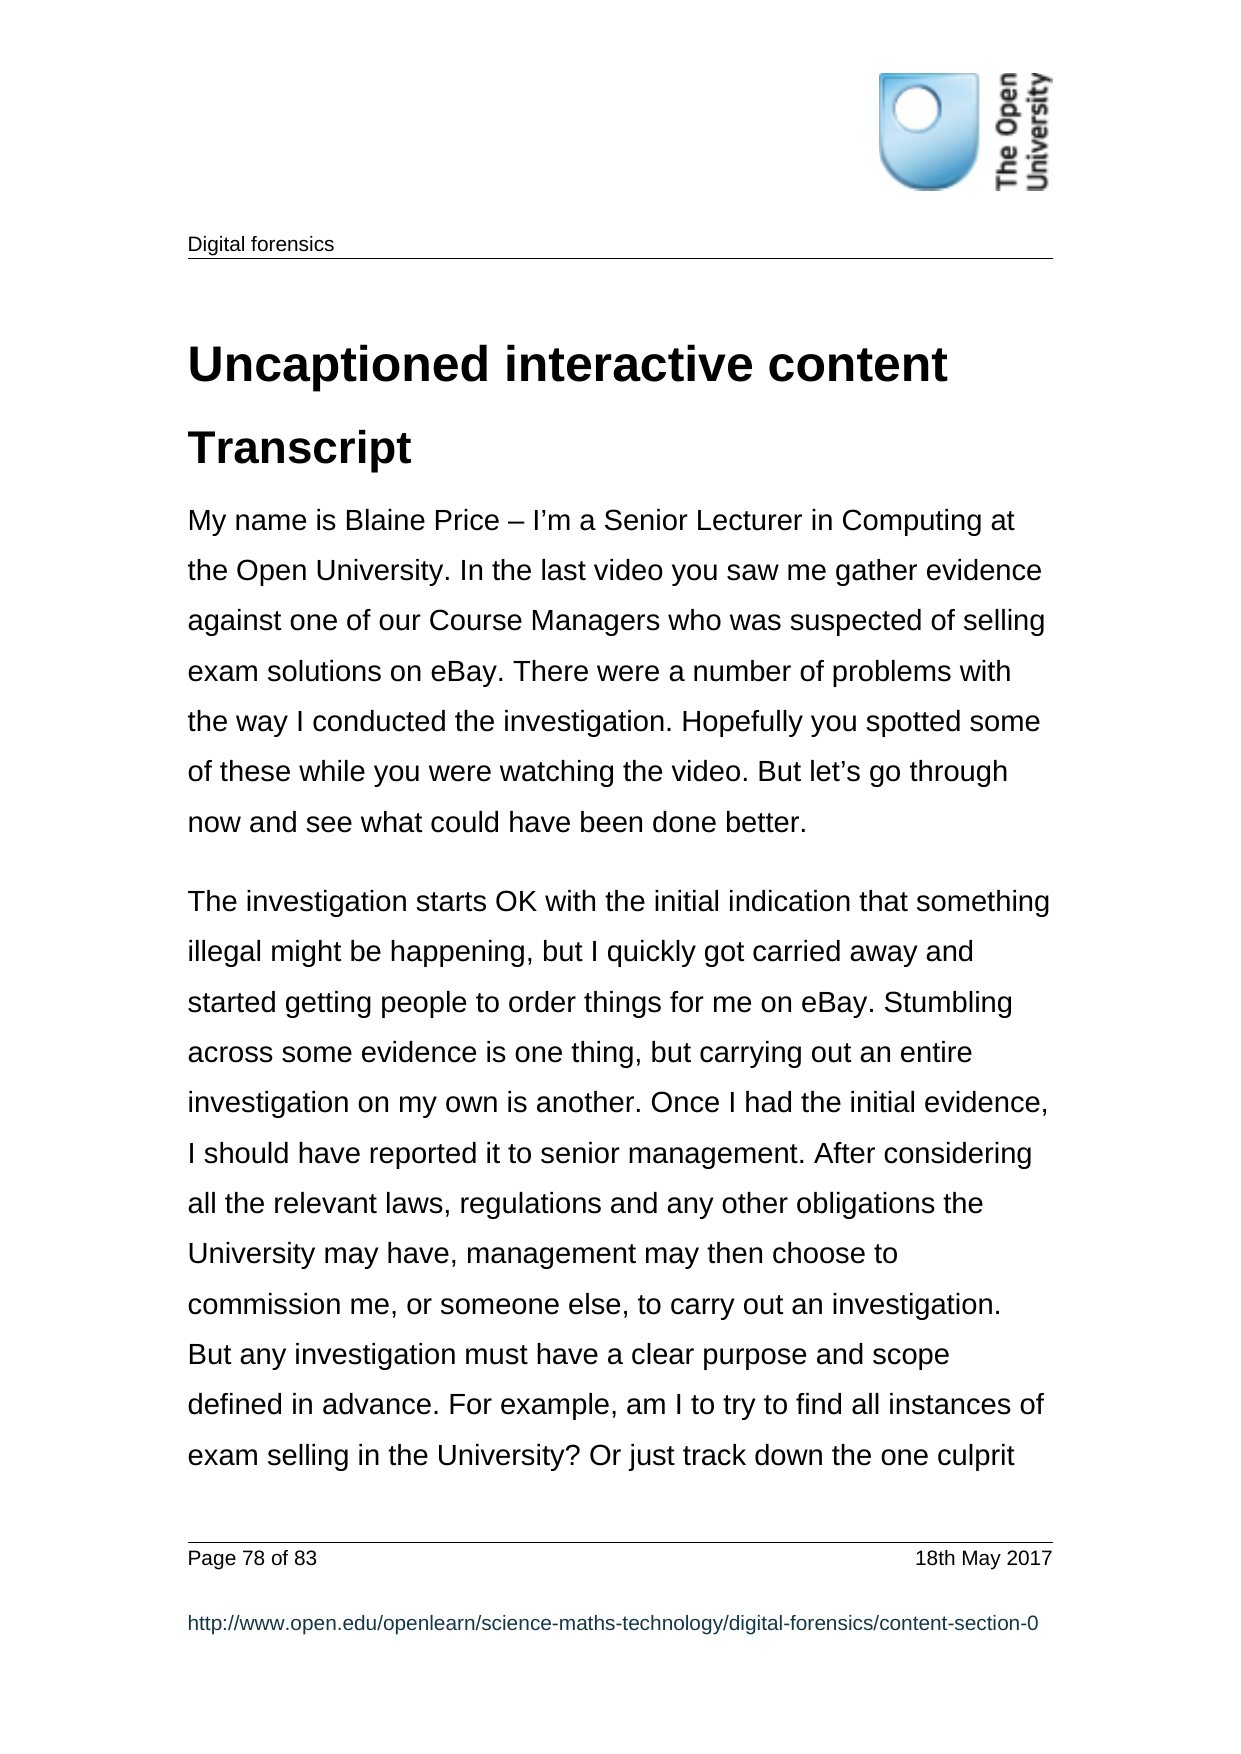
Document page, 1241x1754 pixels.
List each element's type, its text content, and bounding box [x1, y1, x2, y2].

text My name is Blaine Price – I’m a Senior Lecturer in Computing at the Open University. In the last video you saw me gather evidence against one of our Course Managers who was suspected of selling exam solutions on eBay. There were a number of problems with the way I conducted the investigation. Hopefully you spotted some of these while you were watching the video. But let’s go through now and see what could have been done better. [187, 503, 1053, 838]
picture [879, 73, 1053, 191]
subtitle Uncaptioned interactive content [187, 334, 1053, 392]
subtitle Transcript [187, 421, 1053, 474]
